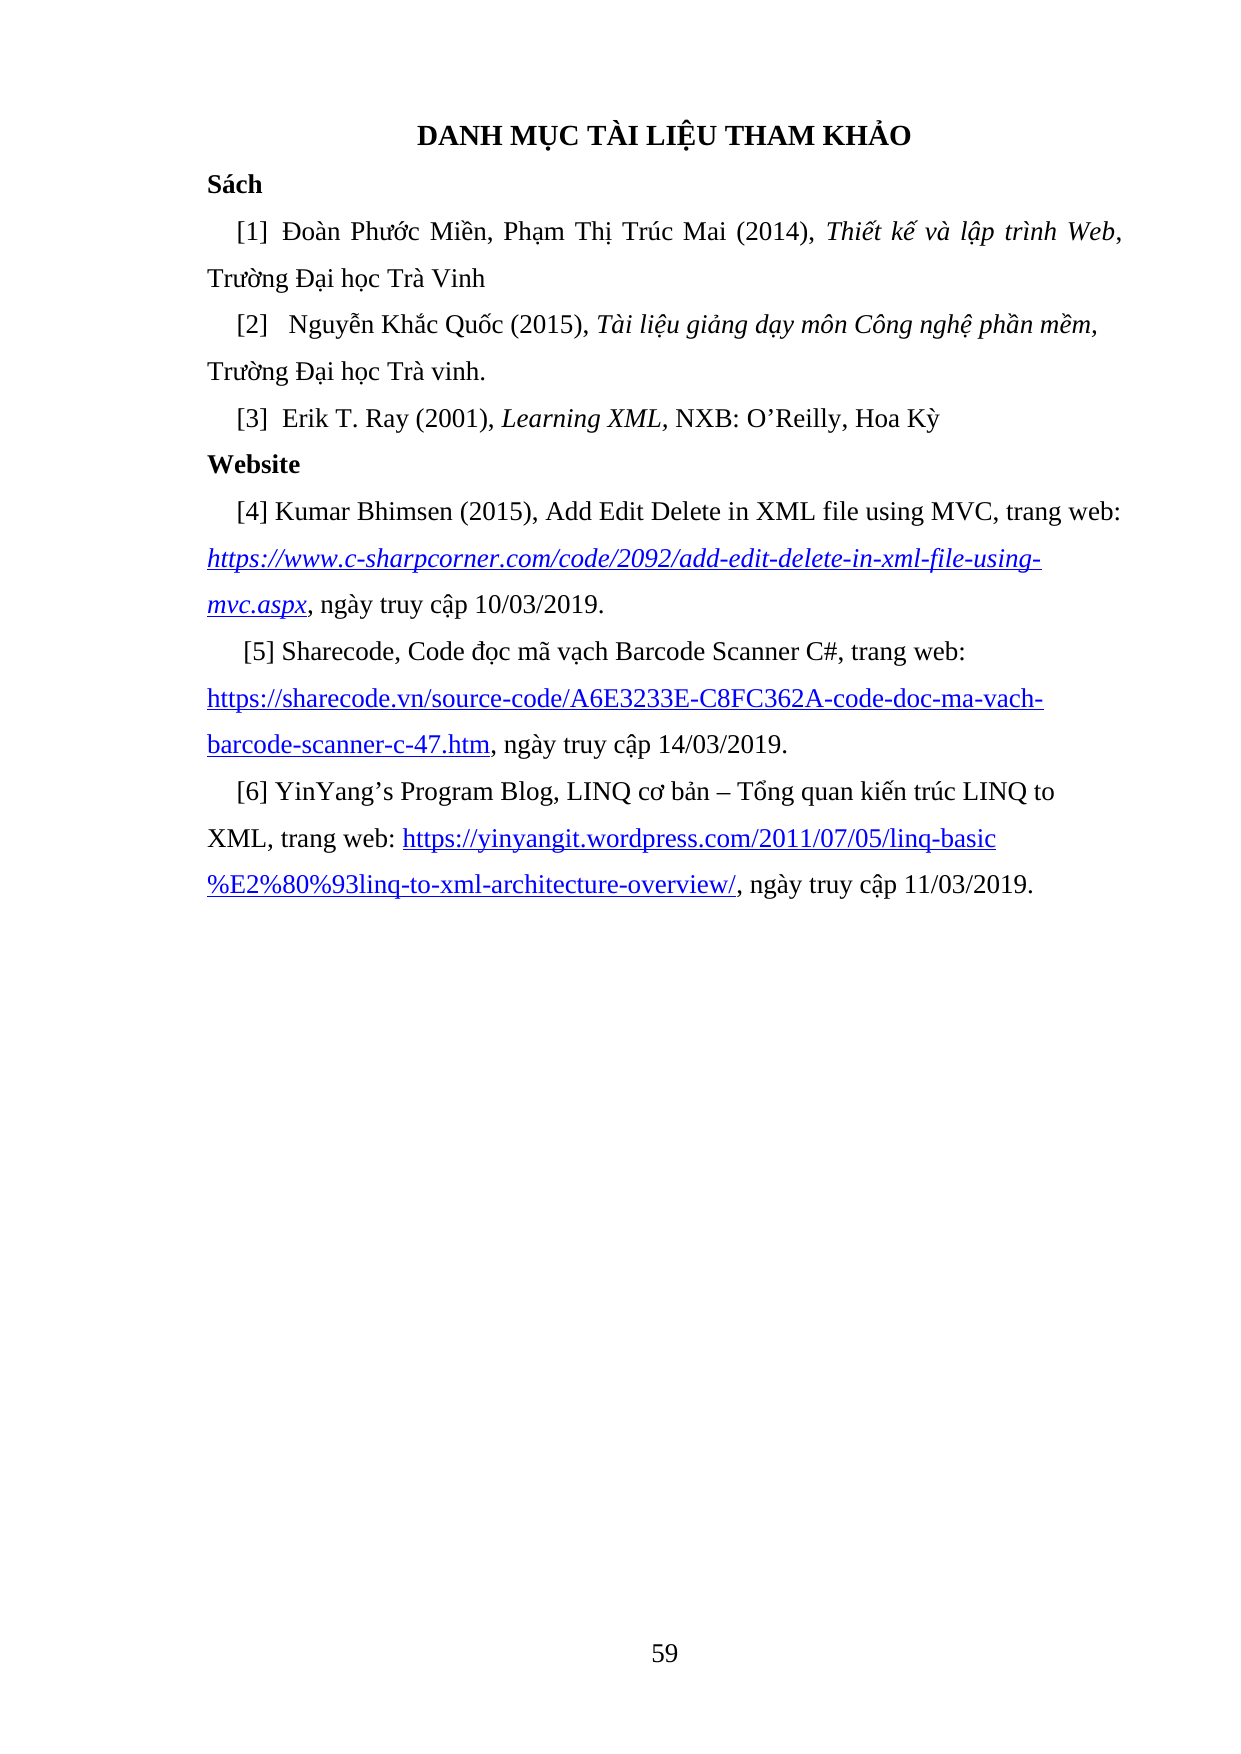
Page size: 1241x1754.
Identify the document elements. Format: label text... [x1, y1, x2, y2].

list Đoàn Phước Miền, Phạm Thị Trúc Mai (2014), Thiết kế và lập trình Web, Trường Đại học Trà Vinh [207, 215, 1122, 293]
text Sách [207, 168, 1122, 199]
text [4] Kumar Bhimsen (2015), Add Edit Delete in XML file using MVC, trang web: https://www.c-sharpcorner.com/code/2092/add-edit-delete-in-xml-file-using-mvc.aspx, ngày truy cập 10/03/2019. [207, 495, 1122, 619]
list Erik T. Ray (2001), Learning XML, NXB: O’Reilly, Hoa Kỳ [207, 402, 1122, 433]
text Website [207, 448, 1122, 479]
list Nguyễn Khắc Quốc (2015), Tài liệu giảng dạy môn Công nghệ phần mềm, Trường Đại học Trà vinh. [207, 308, 1122, 386]
subtitle DANH MỤC TÀI LIỆU THAM KHẢO [207, 118, 1122, 152]
text [6] YinYang’s Program Blog, LINQ cơ bản – Tổng quan kiến trúc LINQ to XML, trang web: https://yinyangit.wordpress.com/2011/07/05/linq-basic%E2%80%93linq-to-xml-architecture-overview/, ngày truy cập 11/03/2019. [207, 775, 1122, 899]
text [5] Sharecode, Code đọc mã vạch Barcode Scanner C#, trang web: https://sharecode.vn/source-code/A6E3233E-C8FC362A-code-doc-ma-vach-barcode-scanner-c-47.htm, ngày truy cập 14/03/2019. [207, 635, 1122, 759]
